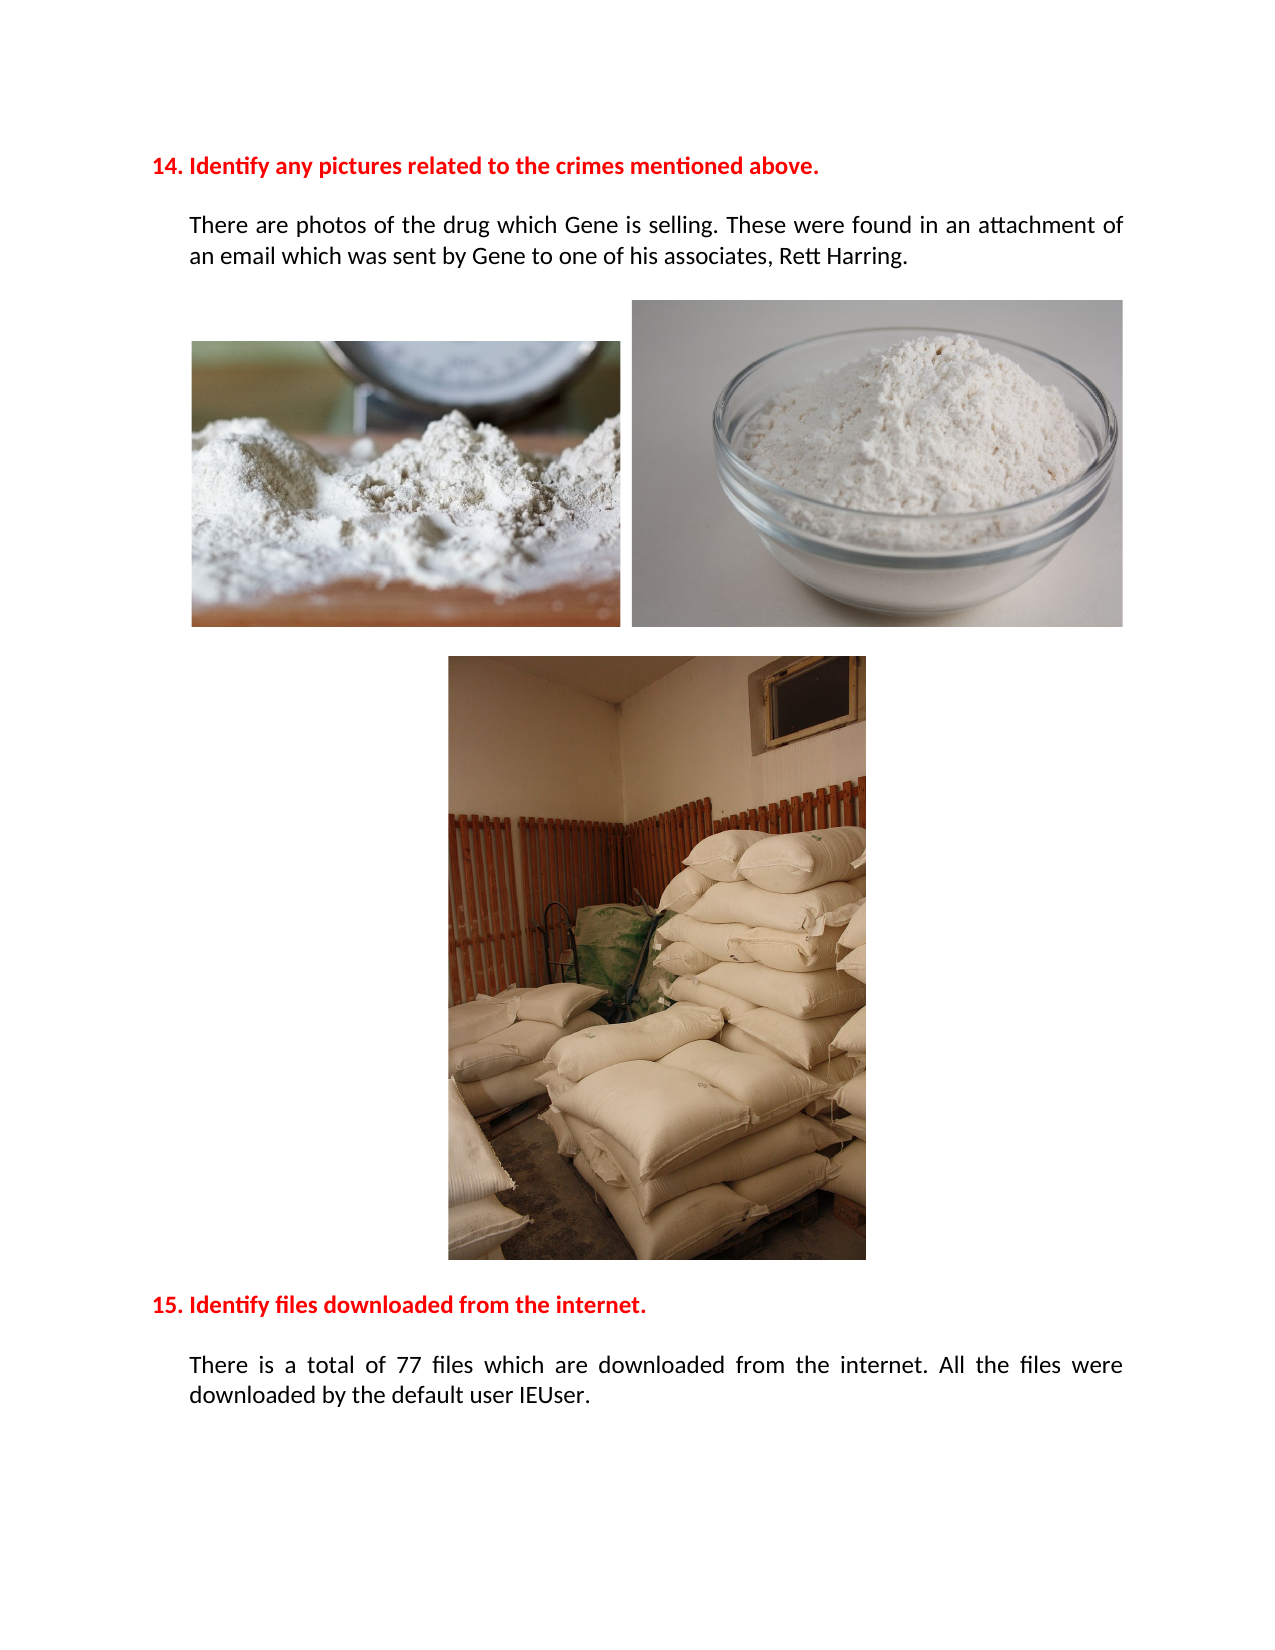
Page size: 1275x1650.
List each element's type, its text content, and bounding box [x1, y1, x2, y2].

picture [448, 656, 866, 1260]
text There are photos of the drug which Gene is selling. These were found in an attachment of an email which was sent by Gene to one of his associates, Rett Harring. [189, 210, 1125, 271]
list Identify any pictures related to the crimes mentioned above. [152, 150, 1125, 181]
picture [191, 341, 621, 627]
list Identify files downloaded from the internet. [152, 1289, 1125, 1319]
text There is a total of 77 files which are downloaded from the internet. All the files were downloaded by the default user IEUser. [189, 1349, 1125, 1410]
picture [631, 300, 1123, 627]
